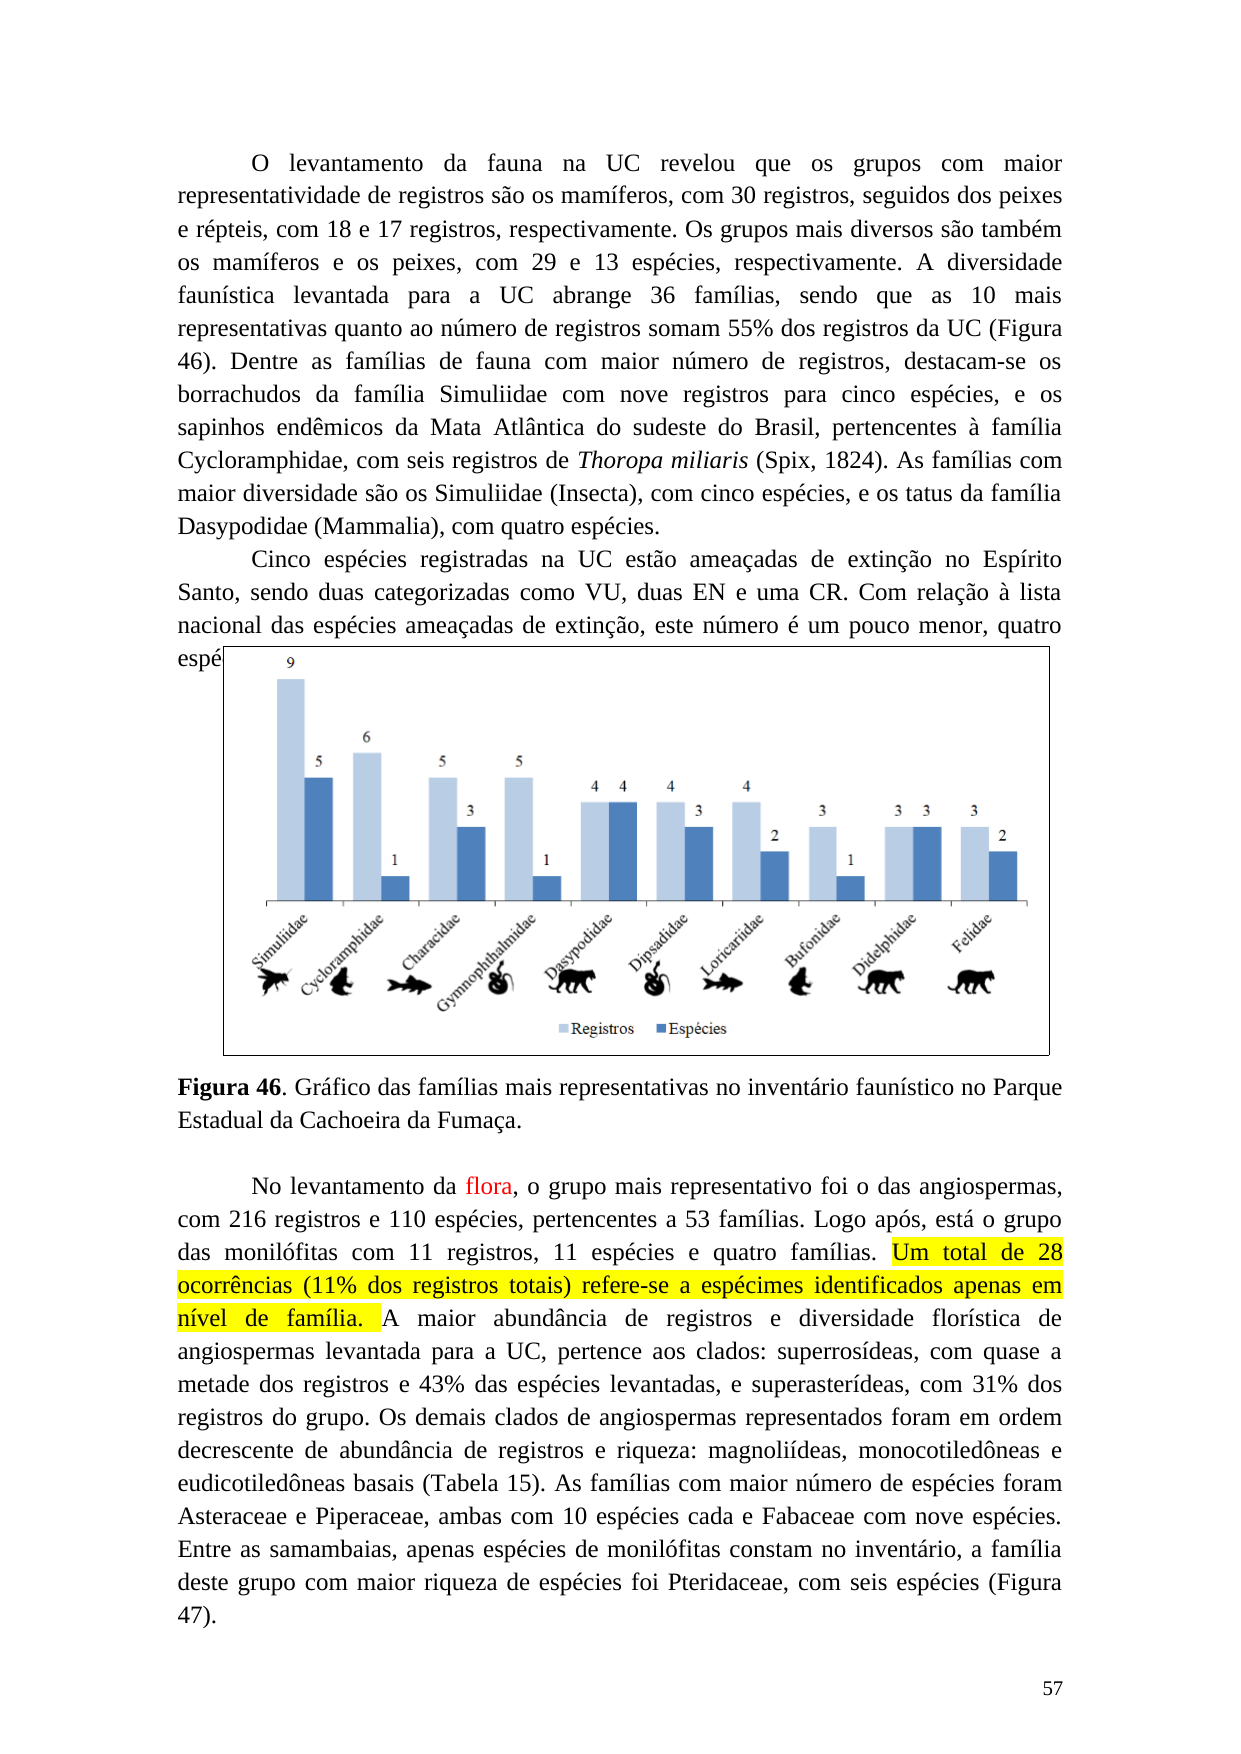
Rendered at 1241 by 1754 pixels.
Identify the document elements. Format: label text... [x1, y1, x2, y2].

text Figura 46. Gráfico das famílias mais representativas no inventário faunístico no Parque Estadual da Cachoeira da Fumaça. [177, 1072, 1063, 1134]
picture [241, 653, 1031, 1047]
text O levantamento da fauna na UC revelou que os grupos com maior representatividade de registros são os mamíferos, com 30 registros, seguidos dos peixes e répteis, com 18 e 17 registros, respectivamente. Os grupos mais diversos são também os mamíferos e os peixes, com 29 e 13 espécies, respectivamente. A diversidade faunística levantada para a UC abrange 36 famílias, sendo que as 10 mais representativas quanto ao número de registros somam 55% dos registros da UC (Figura 46). Dentre as famílias de fauna com maior número de registros, destacam-se os borrachudos da família Simuliidae com nove registros para cinco espécies, e os sapinhos endêmicos da Mata Atlântica do sudeste do Brasil, pertencentes à família Cycloramphidae, com seis registros de Thoropa miliaris (Spix, 1824). As famílias com maior diversidade são os Simuliidae (Insecta), com cinco espécies, e os tatus da família Dasypodidae (Mammalia), com quatro espécies. [177, 148, 1063, 539]
text No levantamento da flora, o grupo mais representativo foi o das angiospermas, com 216 registros e 110 espécies, pertencentes a 53 famílias. Logo após, está o grupo das monilófitas com 11 registros, 11 espécies e quatro famílias. Um total de 28 ocorrências (11% dos registros totais) refere-se a espécimes identificados apenas em nível de família. A maior abundância de registros e diversidade florística de angiospermas levantada para a UC, pertence aos clados: superrosídeas, com quase a metade dos registros e 43% das espécies levantadas, e superasterídeas, com 31% dos registros do grupo. Os demais clados de angiospermas representados foram em ordem decrescente de abundância de registros e riqueza: magnoliídeas, monocotiledôneas e eudicotiledôneas basais (Tabela 15). As famílias com maior número de espécies foram Asteraceae e Piperaceae, ambas com 10 espécies cada e Fabaceae com nove espécies. Entre as samambaias, apenas espécies de monilófitas constam no inventário, a família deste grupo com maior riqueza de espécies foi Pteridaceae, com seis espécies (Figura 47). [177, 1299, 1063, 1629]
text No levantamento da flora, o grupo mais representativo foi o das angiospermas, com 216 registros e 110 espécies, pertencentes a 53 famílias. Logo após, está o grupo das monilófitas com 11 registros, 11 espécies e quatro famílias. Um total de 28 ocorrências (11% dos registros totais) refere-se a espécimes identificados apenas em nível de família. A maior abundância de registros e diversidade florística de angiospermas levantada para a UC, pertence aos clados: superrosídeas, com quase a metade dos registros e 43% das espécies levantadas, e superasterídeas, com 31% dos registros do grupo. Os demais clados de angiospermas representados foram em ordem decrescente de abundância de registros e riqueza: magnoliídeas, monocotiledôneas e eudicotiledôneas basais (Tabela 15). As famílias com maior número de espécies foram Asteraceae e Piperaceae, ambas com 10 espécies cada e Fabaceae com nove espécies. Entre as samambaias, apenas espécies de monilófitas constam no inventário, a família deste grupo com maior riqueza de espécies foi Pteridaceae, com seis espécies (Figura 47). [177, 1171, 1063, 1270]
text Cinco espécies registradas na UC estão ameaçadas de extinção no Espírito Santo, sendo duas categorizadas como VU, duas EN e uma CR. Com relação à lista nacional das espécies ameaçadas de extinção, este número é um pouco menor, quatro espécies são consideradas ameaçadas, três VU e uma EN (Anexo I). [177, 544, 1063, 672]
